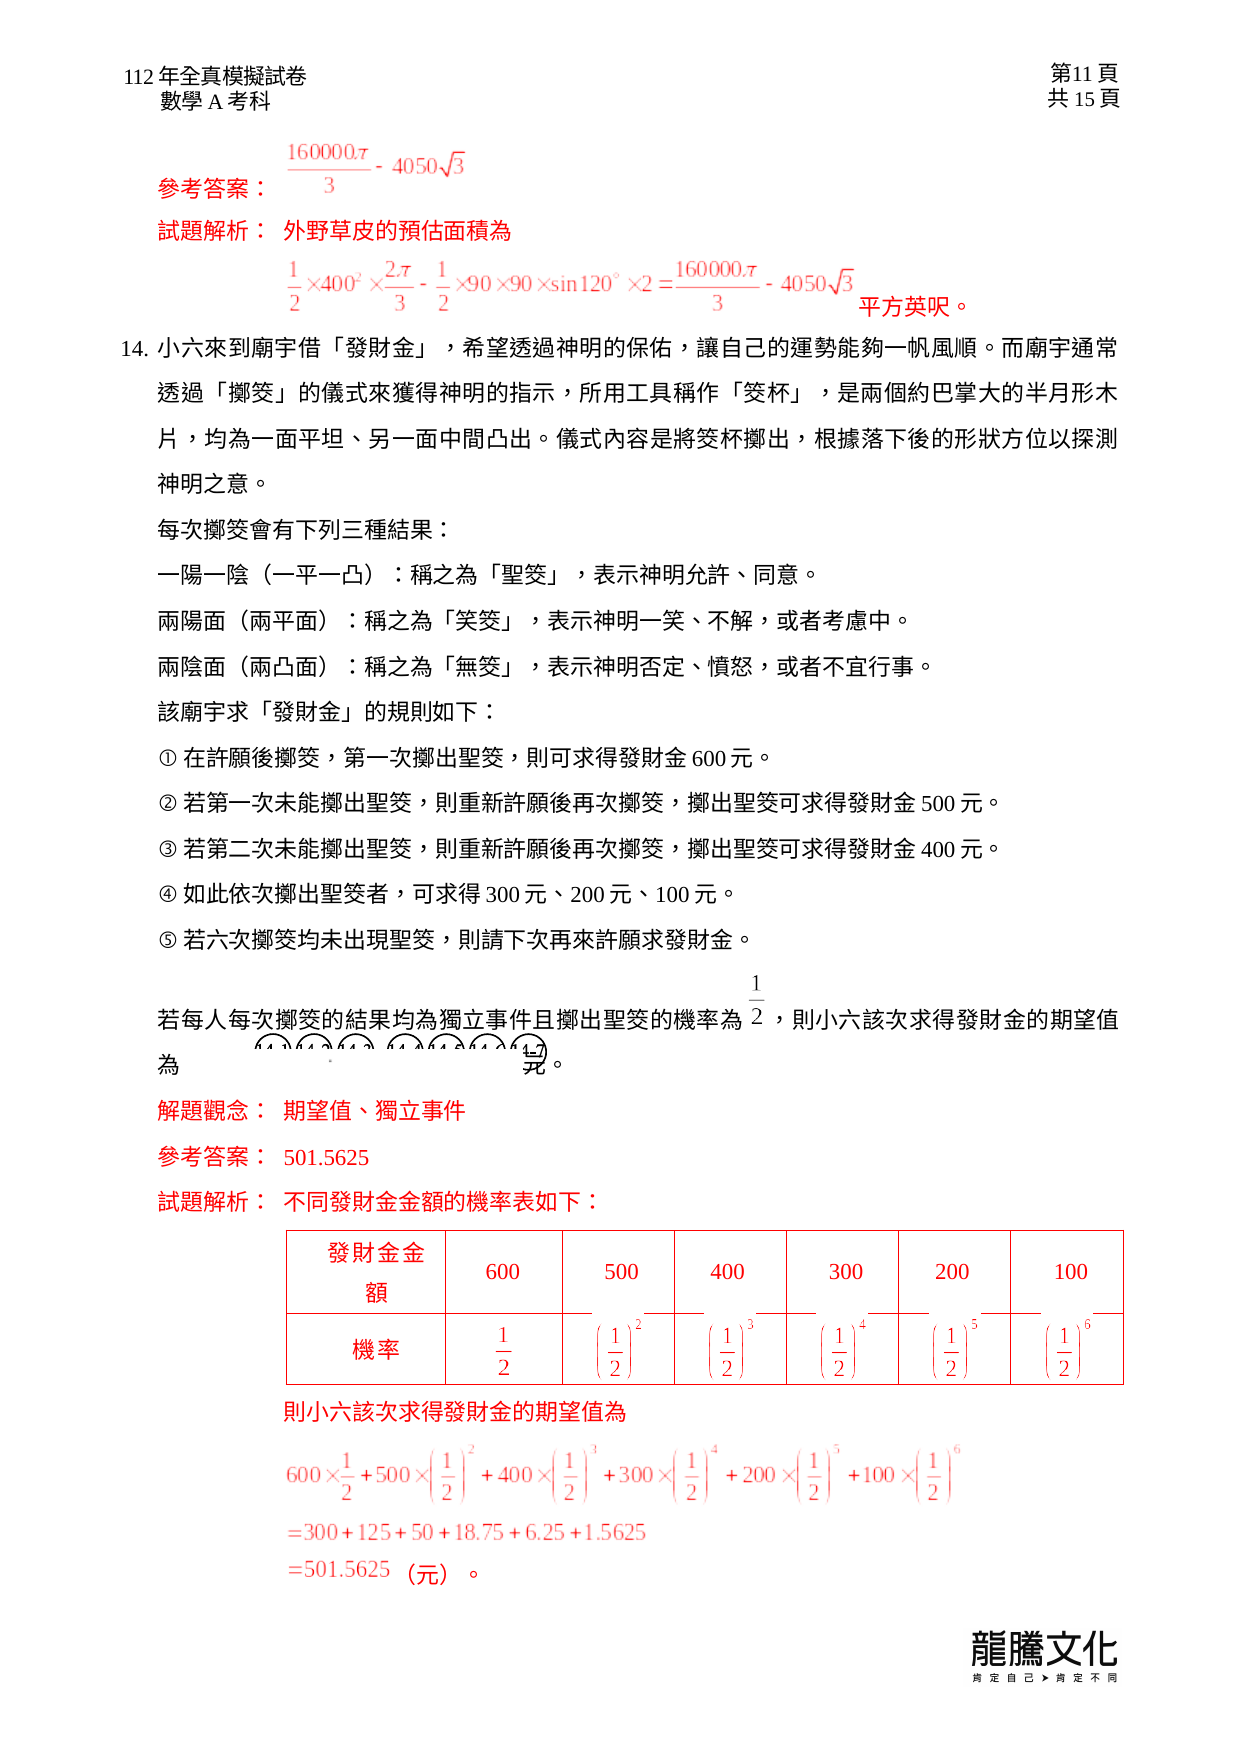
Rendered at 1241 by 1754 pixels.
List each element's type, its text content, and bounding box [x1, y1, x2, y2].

text 解題觀念： 期望值、獨立事件 [158, 1093, 1120, 1126]
text 平方英呎。 [158, 254, 1120, 322]
table_cell [868, 1314, 898, 1384]
table_cell [675, 1314, 704, 1384]
text 在許願後擲筊，第一次擲出聖筊，則可求得發財金600元。 [158, 739, 1120, 773]
text （元）。 [158, 1556, 1120, 1590]
table_cell [756, 1314, 786, 1384]
table_cell [787, 1314, 816, 1384]
table_header 100 [1011, 1231, 1123, 1312]
text 試題解析： 不同發財金金額的機率表如下： [158, 1184, 1120, 1217]
table_cell [981, 1314, 1010, 1384]
text 參考答案： [158, 136, 1120, 204]
table_header 600 [446, 1231, 562, 1312]
table_header 200 [899, 1231, 1010, 1312]
table_cell [644, 1314, 674, 1384]
table_header 500 [563, 1231, 674, 1312]
picture [963, 1628, 1123, 1687]
table_cell [446, 1314, 562, 1384]
table_header 發財金金額 [287, 1231, 445, 1312]
text 如此依次擲出聖筊者，可求得300元、200元、100元。 [158, 876, 1120, 909]
text 若六次擲筊均未出現聖筊，則請下次再來許願求發財金。 [158, 921, 1120, 955]
table_cell [899, 1314, 929, 1384]
text 則小六該次求得發財金的期望值為 [158, 1393, 1120, 1427]
text 試題解析： 外野草皮的預估面積為 [158, 212, 1120, 246]
table_cell [1011, 1314, 1041, 1384]
text 若每人每次擲筊的結果均為獨立事件且擲出聖筊的機率為，則小六該次求得發財金的期望值為元。 [120, 967, 1120, 1081]
text 14. 小六來到廟宇借「發財金」，希望透過神明的保佑，讓自己的運勢能夠一帆風順。而廟宇通常透過「擲筊」的儀式來獲得神明的指示，所用工具稱作「筊杯」，是兩個約巴掌大的半月形木片，均為一面平坦、另一面中間凸出。儀式內容是將筊杯擲出，根據落下後的形狀方位以探測神明之意。 每次擲筊會有下列三種結果： 一陽一陰（一平一凸）：稱之為「聖筊」，表示神明允許、同意。 兩陽面（兩平面）：稱之為「笑筊」，表示神明一笑、不解，或者考慮中。 兩陰面（兩凸面）：稱之為「無筊」，表示神明否定、憤怒，或者不宜行事。 該廟宇求「發財金」的規則如下： [120, 330, 1120, 727]
table_header 300 [787, 1231, 898, 1312]
text 參考答案： 501.5625 [158, 1138, 1120, 1172]
table_header 400 [675, 1231, 786, 1312]
text 若第二次未能擲出聖筊，則重新許願後再次擲筊，擲出聖筊可求得發財金400元。 [158, 830, 1120, 864]
table_cell [1093, 1314, 1123, 1384]
table_cell [563, 1314, 592, 1384]
table_cell 機率 [287, 1314, 445, 1384]
text 若第一次未能擲出聖筊，則重新許願後再次擲筊，擲出聖筊可求得發財金500元。 [158, 785, 1120, 818]
